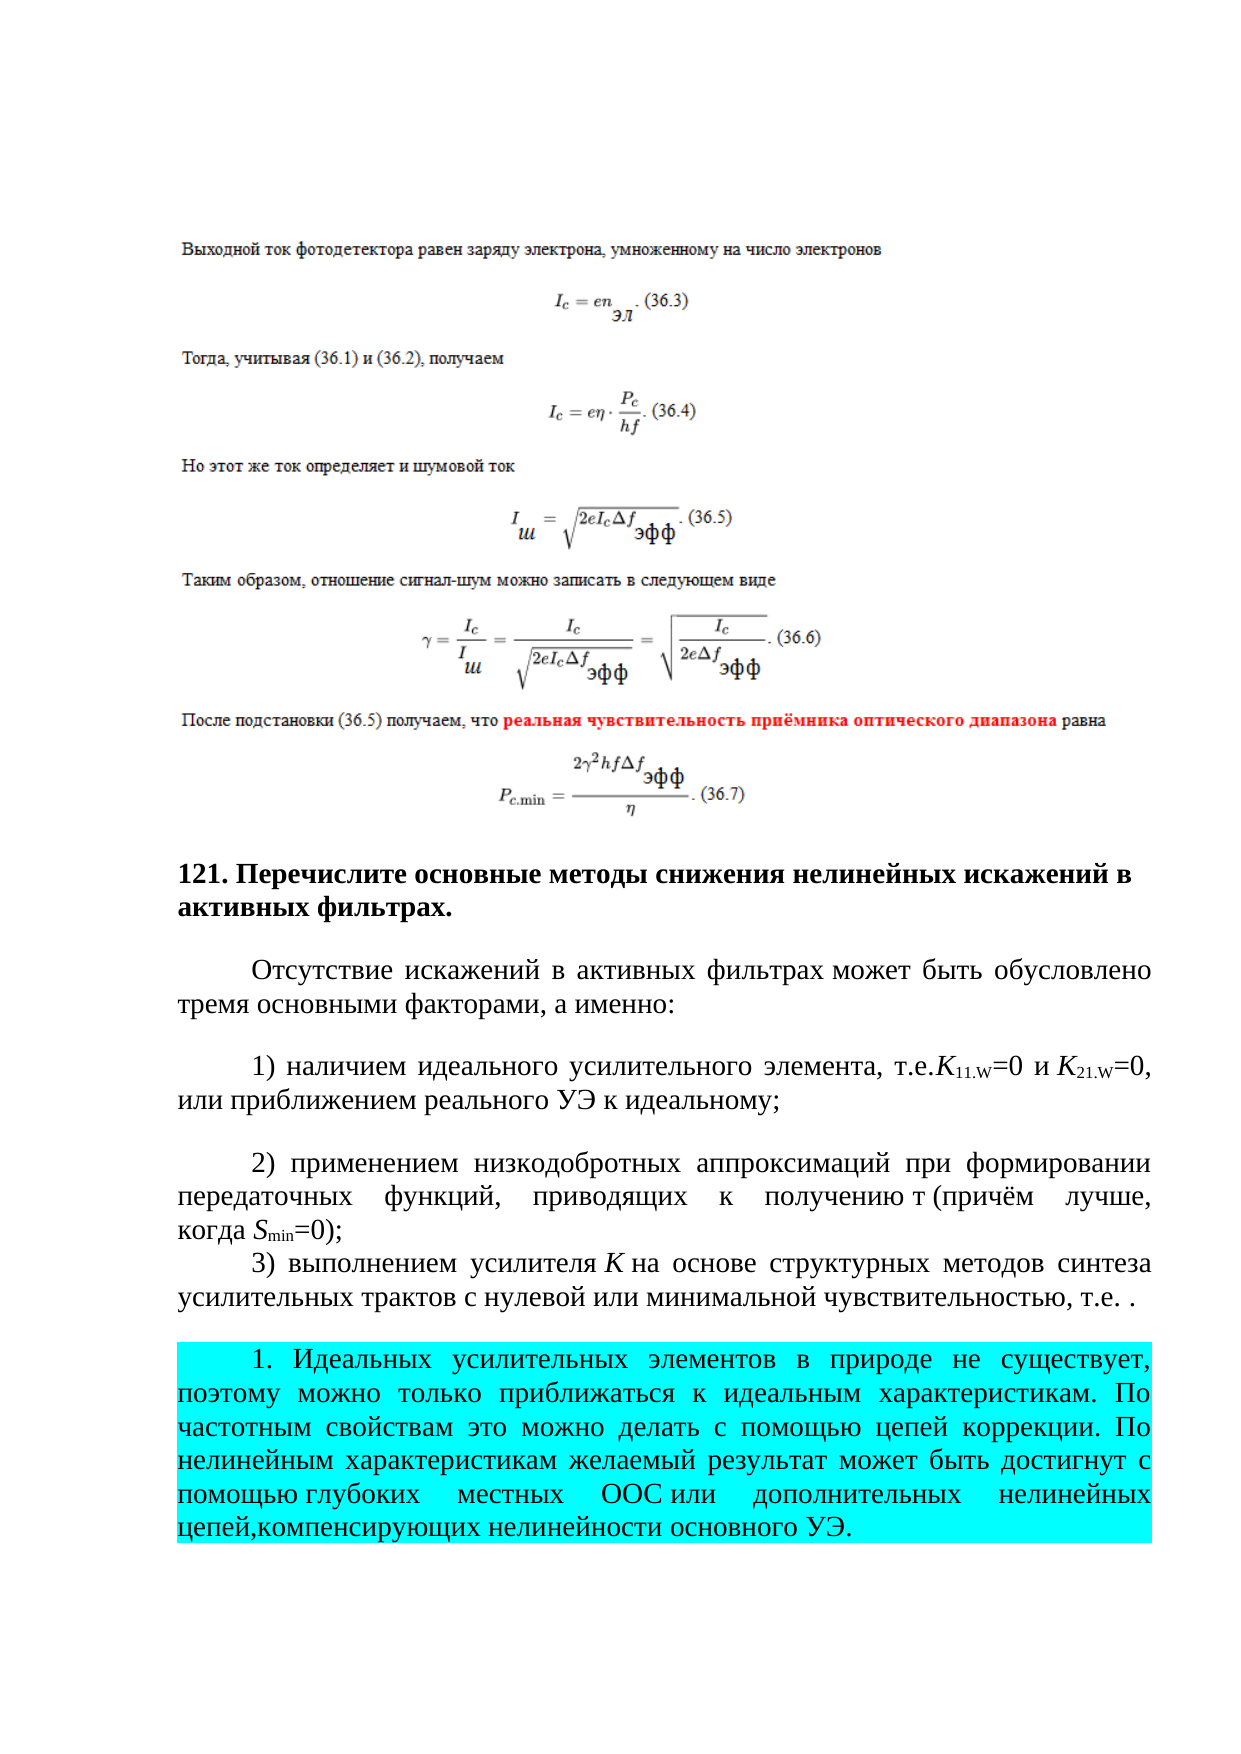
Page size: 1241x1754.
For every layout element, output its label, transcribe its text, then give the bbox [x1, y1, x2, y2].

text 2) применением низкодобротных аппроксимаций при формировании передаточных функций, приводящих к получению т (причём лучше, когда Smin=0); [177, 1145, 1152, 1245]
text 1. Идеальных усилительных элементов в природе не существует, поэтому можно только приближаться к идеальным характеристикам. По частотным свойствам это можно делать с помощью цепей коррекции. По нелинейным характеристикам желаемый результат может быть достигнут с помощью глубоких местных ООС или дополнительных нелинейных цепей,компенсирующих нелинейности основного УЭ. [177, 1342, 1152, 1543]
text Отсутствие искажений в активных фильтрах может быть обусловлено тремя основными факторами, а именно: [177, 952, 1152, 1019]
text 121. Перечислите основные методы снижения нелинейных искажений в активных фильтрах. [177, 856, 1152, 923]
picture [177, 236, 1111, 825]
text 3) выполнением усилителя К на основе структурных методов синтеза усилительных трактов с нулевой или минимальной чувствительностью, т.е. . [177, 1245, 1152, 1312]
text 1) наличием идеального усилительного элемента, т.е.K11.W=0 и K21.W=0, или приближением реального УЭ к идеальному; [177, 1048, 1152, 1116]
